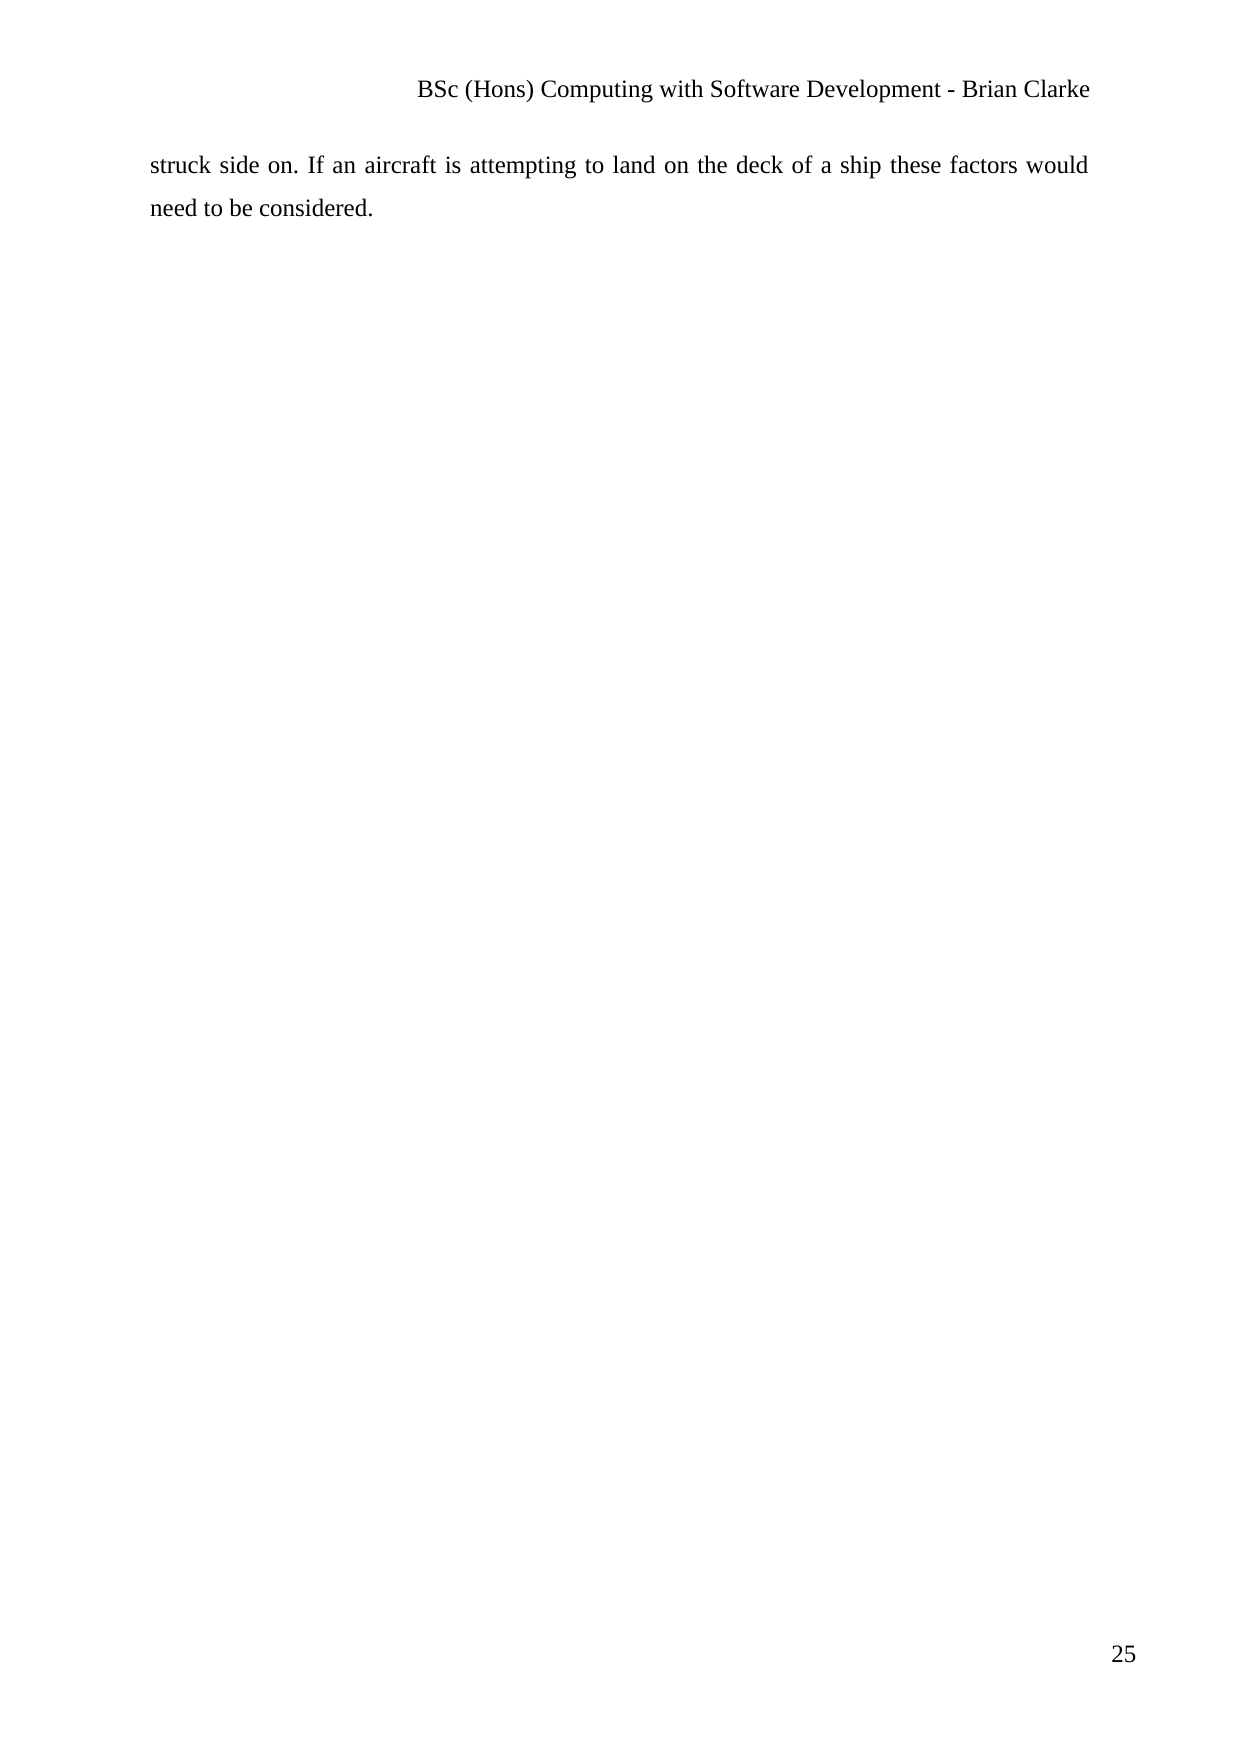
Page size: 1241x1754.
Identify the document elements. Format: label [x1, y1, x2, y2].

text [150, 150, 1090, 222]
